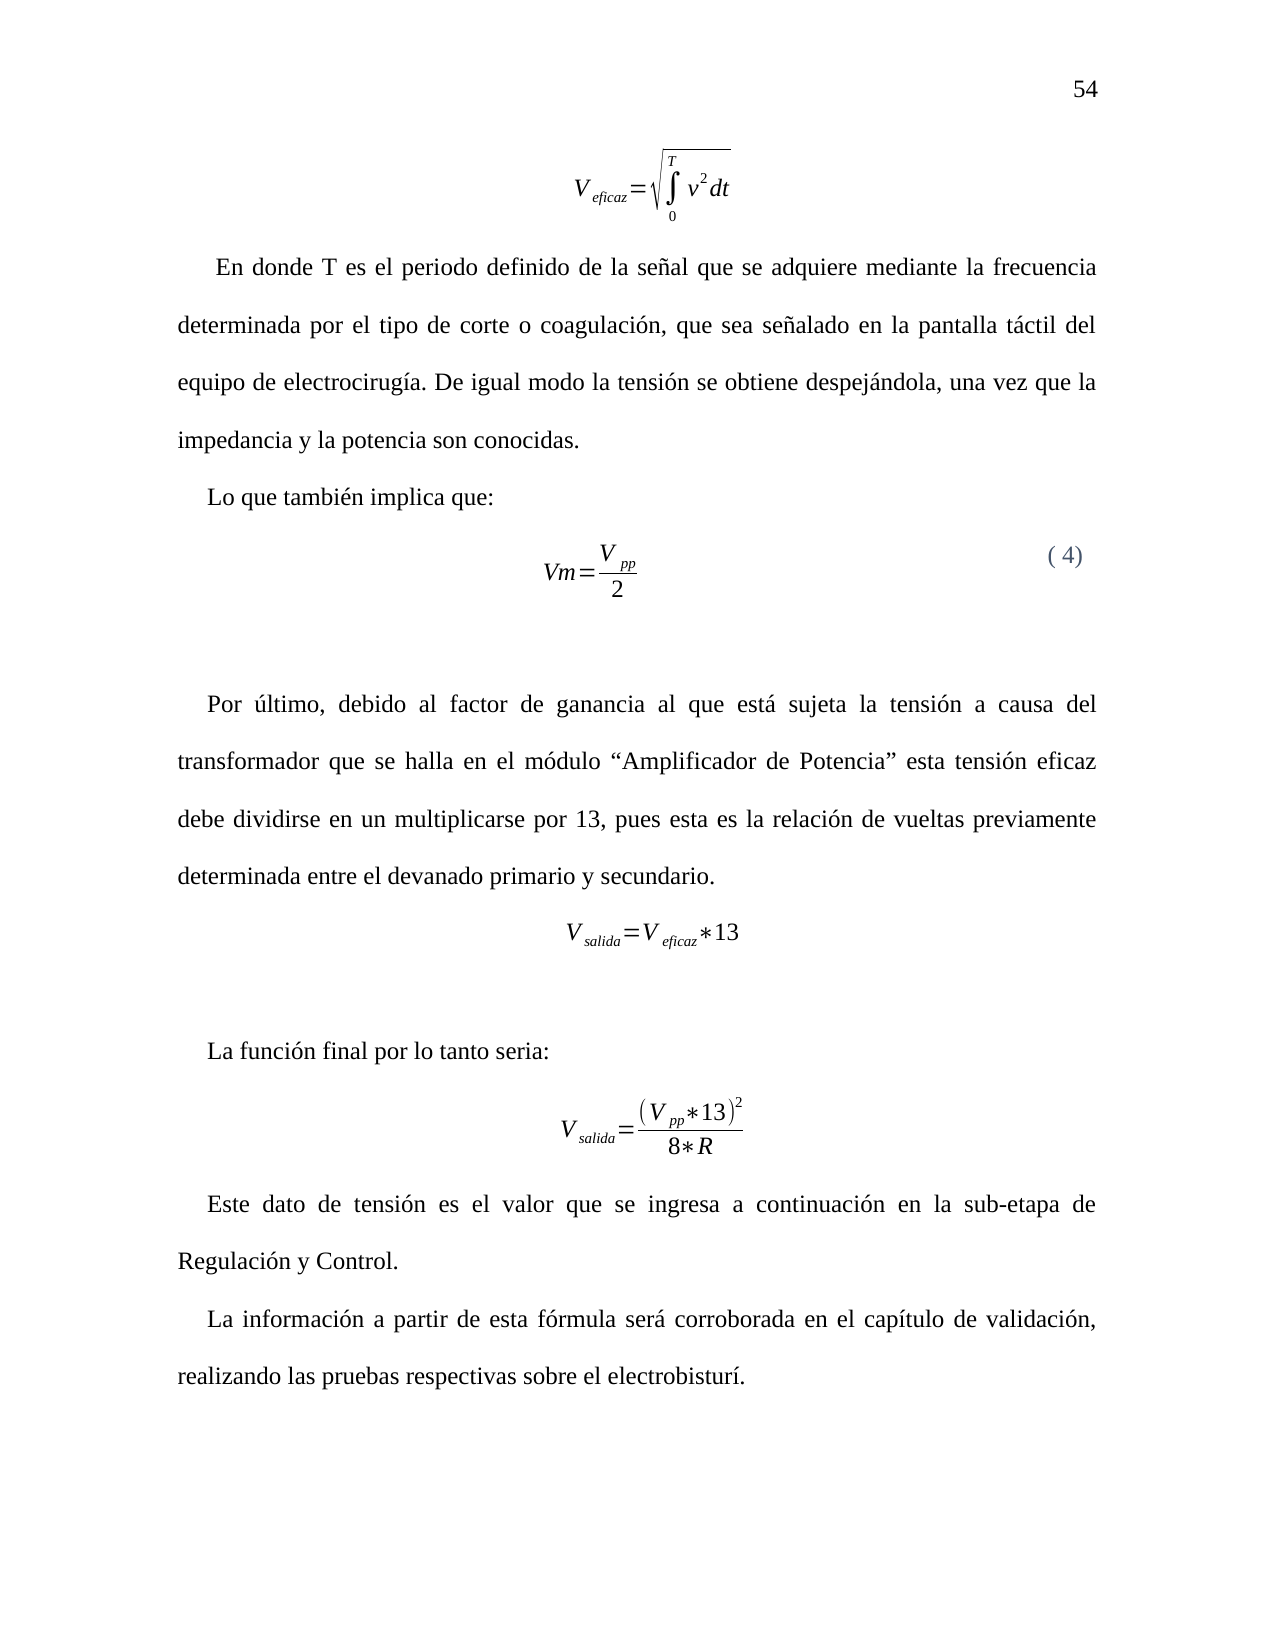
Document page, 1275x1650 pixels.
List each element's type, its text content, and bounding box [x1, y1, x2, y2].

text Por último, debido al factor de ganancia al que está sujeta la tensión a causa del transformador que se halla en el módulo “Amplificador de Potencia” esta tensión eficaz debe dividirse en un multiplicarse por 13, pues esta es la relación de vueltas previamente determinada entre el devanado primario y secundario. [177, 689, 1098, 890]
text En donde T es el periodo definido de la señal que se adquiere mediante la frecuencia determinada por el tipo de corte o coagulación, que sea señalado en la pantalla táctil del equipo de electrocirugía. De igual modo la tensión se obtiene despejándola, una vez que la impedancia y la potencia son conocidas. [177, 252, 1098, 454]
table_header ( 4) [1004, 540, 1097, 631]
text Lo que también implica que: [177, 482, 1098, 511]
table_header [177, 540, 1003, 631]
text Este dato de tensión es el valor que se ingresa a continuación en la sub-etapa de Regulación y Control. [177, 1189, 1098, 1275]
text La función final por lo tanto seria: [177, 1036, 1098, 1065]
text La información a partir de esta fórmula será corroborada en el capítulo de validación, realizando las pruebas respectivas sobre el electrobisturí. [177, 1304, 1098, 1390]
